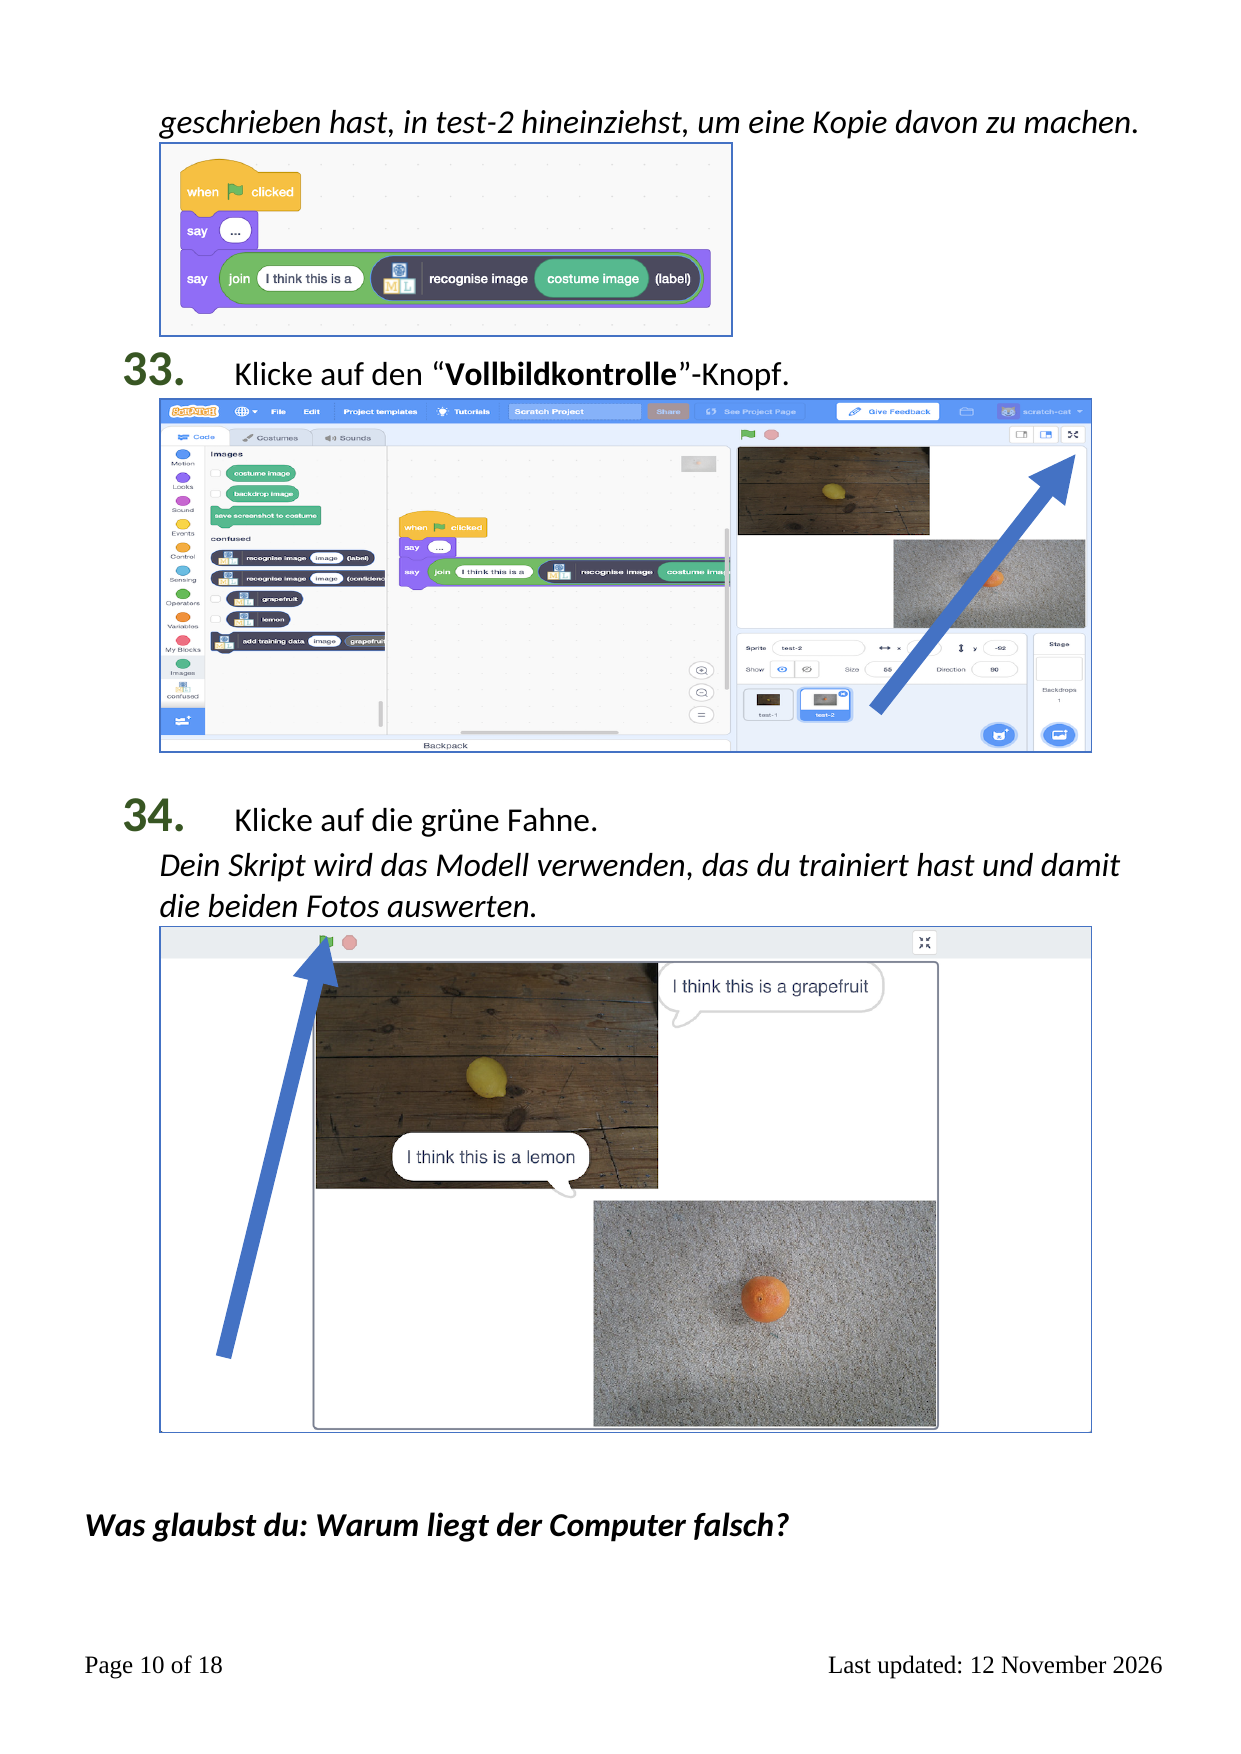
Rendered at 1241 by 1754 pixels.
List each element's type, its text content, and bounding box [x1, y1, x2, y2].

picture [161, 144, 731, 335]
picture [161, 927, 1091, 1432]
picture [161, 400, 1091, 751]
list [122, 101, 1163, 337]
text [84, 1504, 1163, 1586]
